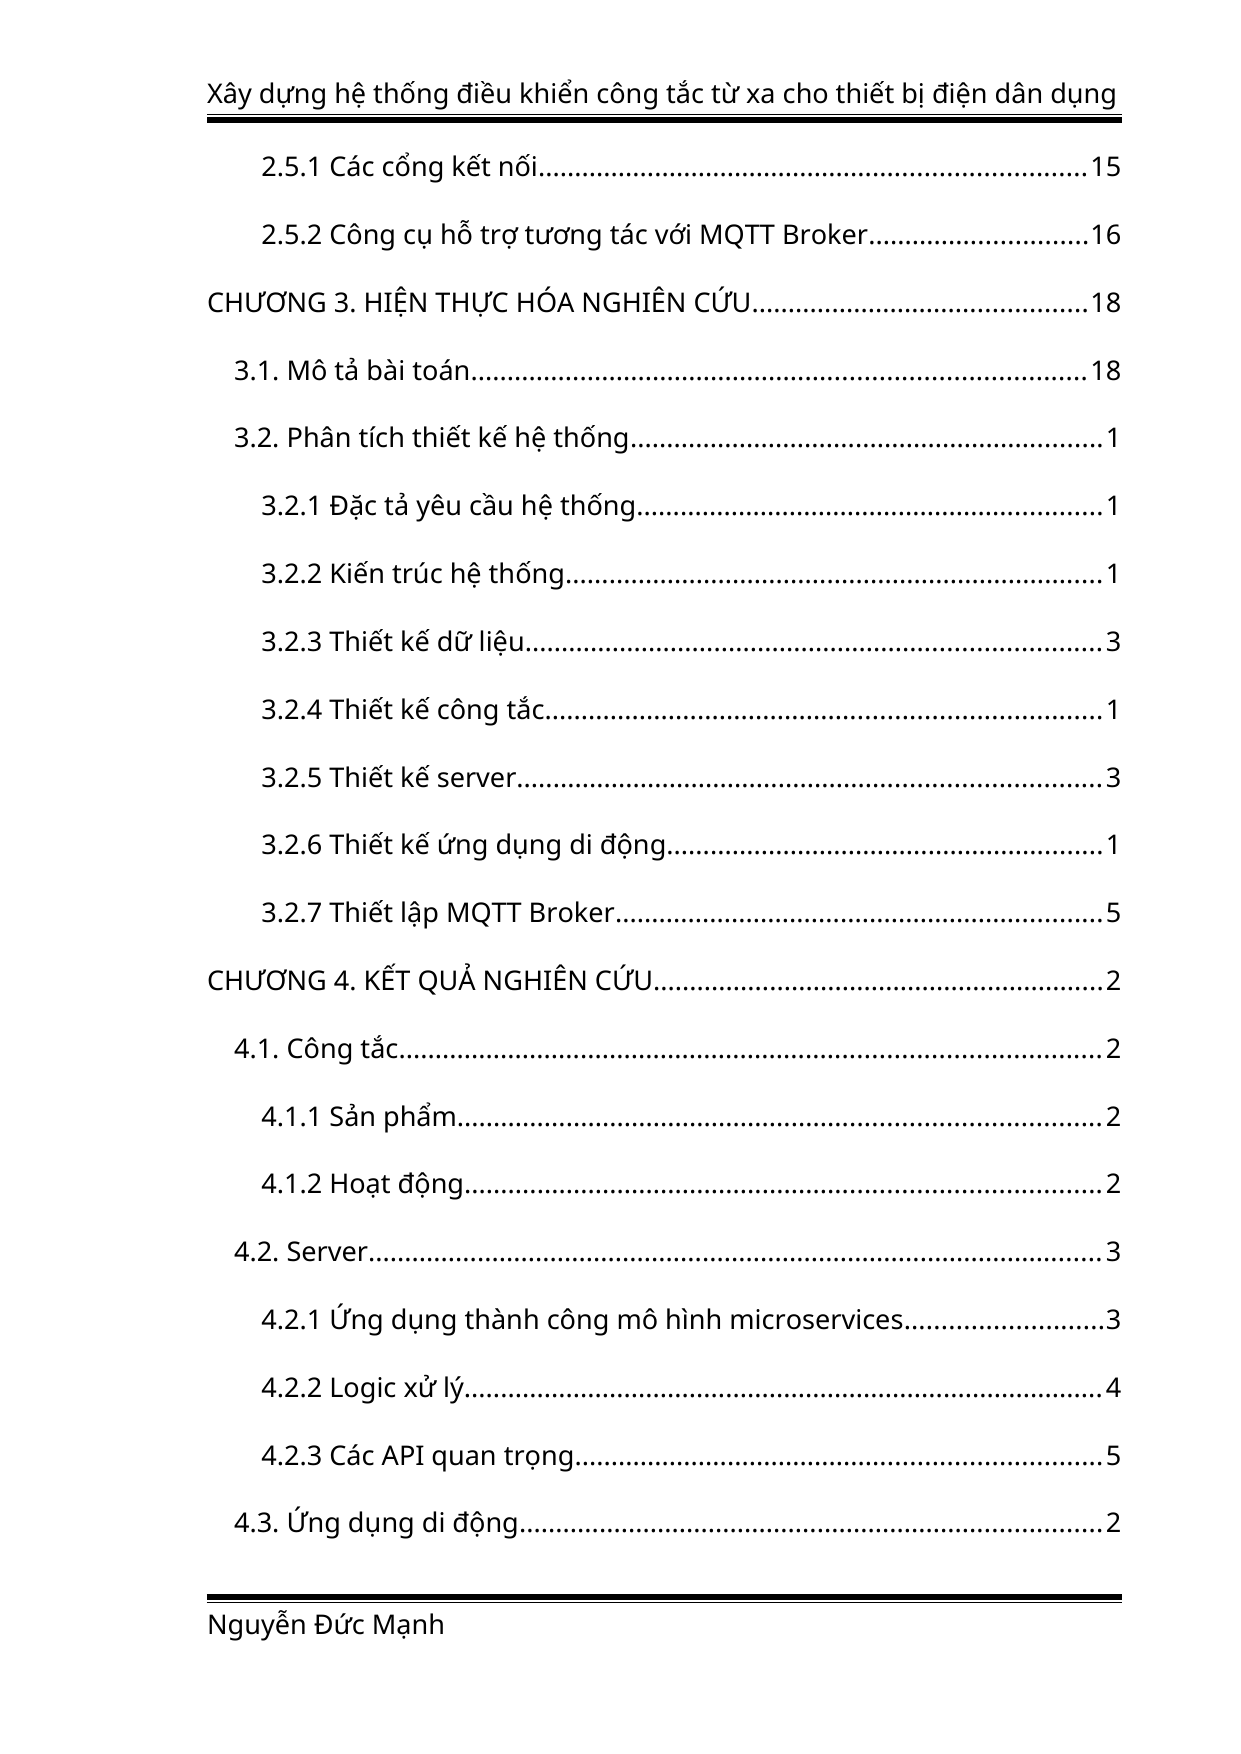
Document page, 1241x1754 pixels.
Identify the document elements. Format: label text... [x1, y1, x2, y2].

text 4.2.3 Các API quan trọng 5 [261, 1436, 1122, 1473]
text 3.2.2 Kiến trúc hệ thống 1 [261, 554, 1122, 591]
text 3.2.4 Thiết kế công tắc 1 [261, 690, 1122, 727]
text 4.2.2 Logic xử lý 4 [261, 1368, 1122, 1405]
text CHƯƠNG 3. HIỆN THỰC HÓA NGHIÊN CỨU 18 [207, 283, 1122, 320]
text 3.1. Mô tả bài toán 18 [234, 351, 1122, 388]
text 4.3. Ứng dụng di động 2 [234, 1504, 1122, 1541]
text 3.2.1 Đặc tả yêu cầu hệ thống 1 [261, 487, 1122, 524]
text 3.2.6 Thiết kế ứng dụng di động 1 [261, 826, 1122, 863]
text 3.2.5 Thiết kế server 3 [261, 758, 1122, 795]
text 4.2. Server 3 [234, 1233, 1122, 1269]
text 3.2. Phân tích thiết kế hệ thống 1 [234, 419, 1122, 456]
text 2.5.2 Công cụ hỗ trợ tương tác với MQTT Broker 16 [261, 216, 1122, 252]
text 4.1.2 Hoạt động 2 [261, 1165, 1122, 1202]
text 4.1. Công tắc 2 [234, 1029, 1122, 1066]
text CHƯƠNG 4. KẾT QUẢ NGHIÊN CỨU 2 [207, 961, 1122, 998]
text 4.1.1 Sản phẩm 2 [261, 1097, 1122, 1134]
text 2.5.1 Các cổng kết nối 15 [261, 148, 1122, 184]
text 4.2.1 Ứng dụng thành công mô hình microservices 3 [261, 1301, 1122, 1337]
text 3.2.7 Thiết lập MQTT Broker 5 [261, 894, 1122, 931]
text 3.2.3 Thiết kế dữ liệu 3 [261, 622, 1122, 659]
